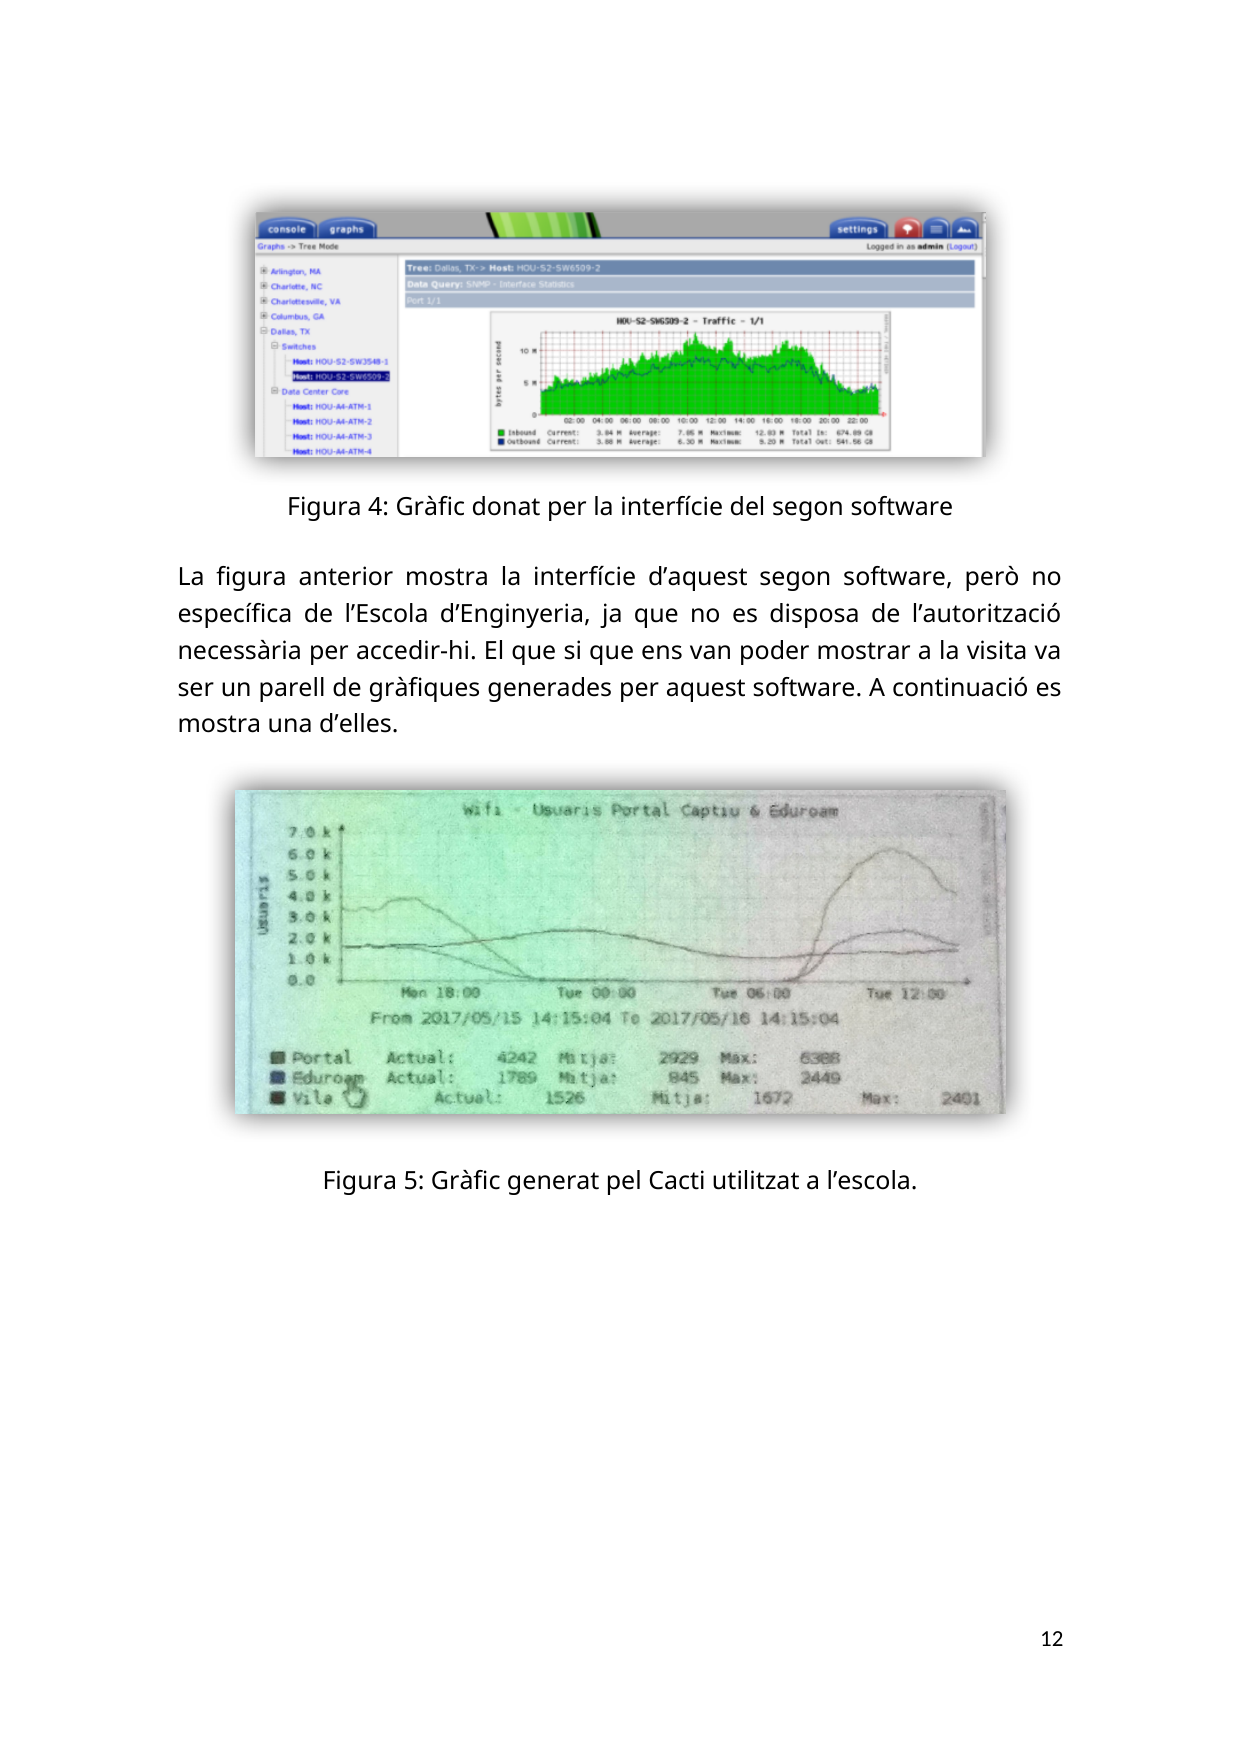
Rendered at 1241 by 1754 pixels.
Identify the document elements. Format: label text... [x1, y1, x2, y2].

text Figura 5: Gràfic generat pel Cacti utilitzat a l’escola. [177, 1163, 1063, 1197]
text La figura anterior mostra la interfície d’aquest segon software, però no específica de l’Escola d’Enginyeria, ja que no es disposa de l’autorització necessària per accedir-hi. El que si que ens van poder mostrar a la visita va ser un parell de gràfiques generades per aquest software. A continuació es mostra una d’elles. [177, 522, 1063, 740]
picture [235, 790, 1006, 1114]
picture [255, 212, 986, 457]
text Figura 4: Gràfic donat per la interfície del segon software [177, 488, 1063, 522]
